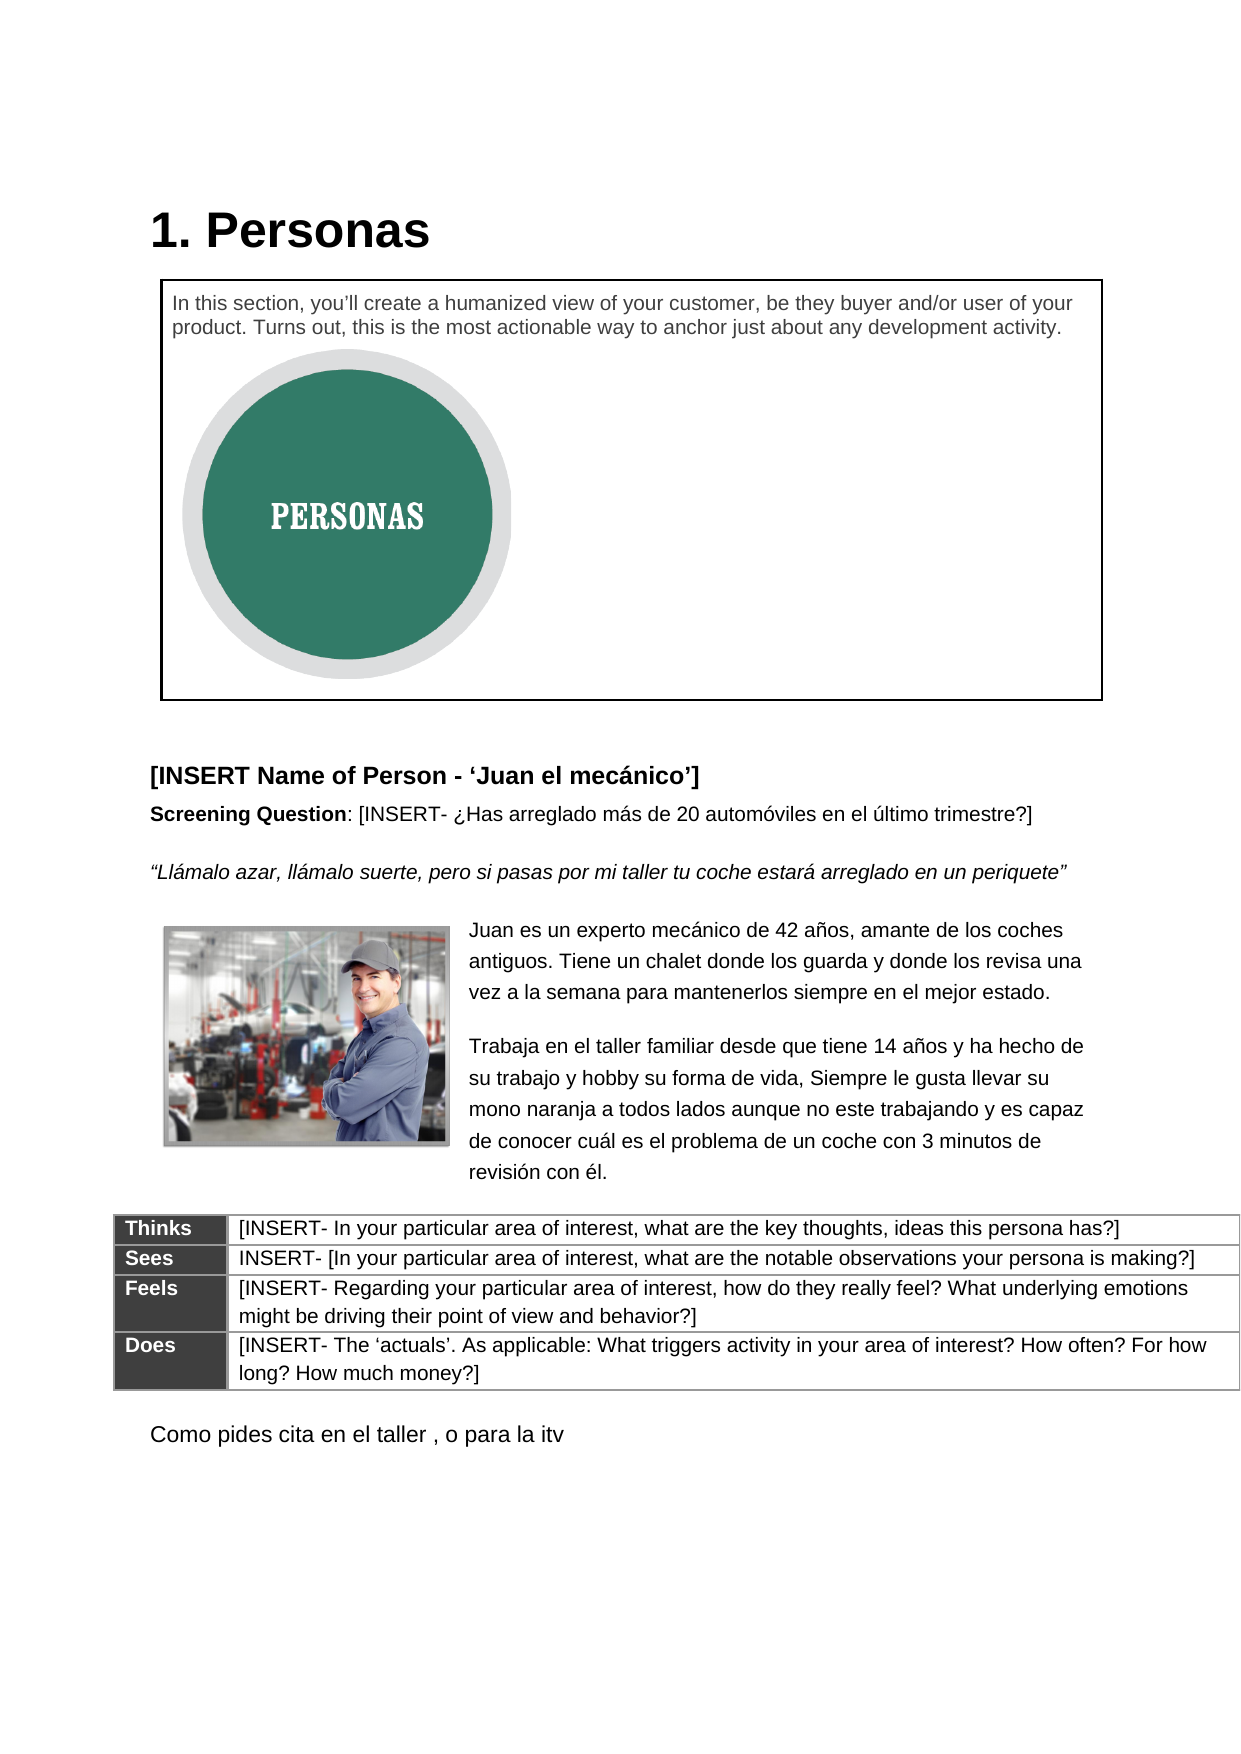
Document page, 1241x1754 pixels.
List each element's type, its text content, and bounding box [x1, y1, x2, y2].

text Juan es un experto mecánico de 42 años, amante de los coches antiguos. Tiene un chalet donde los guarda y donde los revisa una vez a la semana para mantenerlos siempre en el mejor estado. [150, 917, 1090, 1004]
text Screening Question: [INSERT- ¿Has arreglado más de 20 automóviles en el último trimestre?] [150, 802, 1090, 826]
text “Llámalo azar, llámalo suerte, pero si pasas por mi taller tu coche estará arreglado en un periquete” [150, 860, 1090, 884]
picture [182, 349, 512, 679]
picture [161, 925, 451, 1149]
table_cell Sees [115, 1246, 226, 1274]
table_cell INSERT- [In your particular area of interest, what are the notable observations your persona is making?] [229, 1246, 1239, 1274]
table_header In this section, you’ll create a humanized view of your customer, be they buyer and/or user of your product. Turns out, this is the most actionable way to anchor just about any development activity. [163, 281, 1101, 699]
table_cell Feels [115, 1276, 226, 1331]
subtitle [INSERT Name of Person - ‘Juan el mecánico’] [150, 761, 1090, 789]
text Como pides cita en el taller , o para la itv [150, 1421, 1090, 1447]
subtitle 1. Personas [150, 200, 1090, 257]
table_cell [INSERT- Regarding your particular area of interest, how do they really feel? What underlying emotions might be driving their point of view and behavior?] [229, 1276, 1239, 1331]
table_cell Does [115, 1333, 226, 1389]
text Trabaja en el taller familiar desde que tiene 14 años y ha hecho de su trabajo y hobby su forma de vida, Siempre le gusta llevar su mono naranja a todos lados aunque no este trabajando y es capaz de conocer cuál es el problema de un coche con 3 minutos de revisión con él. [150, 1034, 1090, 1184]
table_cell [INSERT- The ‘actuals’. As applicable: What triggers activity in your area of interest? How often? For how long? How much money?] [229, 1333, 1239, 1389]
table_header [INSERT- In your particular area of interest, what are the key thoughts, ideas this persona has?] [229, 1216, 1239, 1244]
table_header Thinks [115, 1216, 226, 1244]
